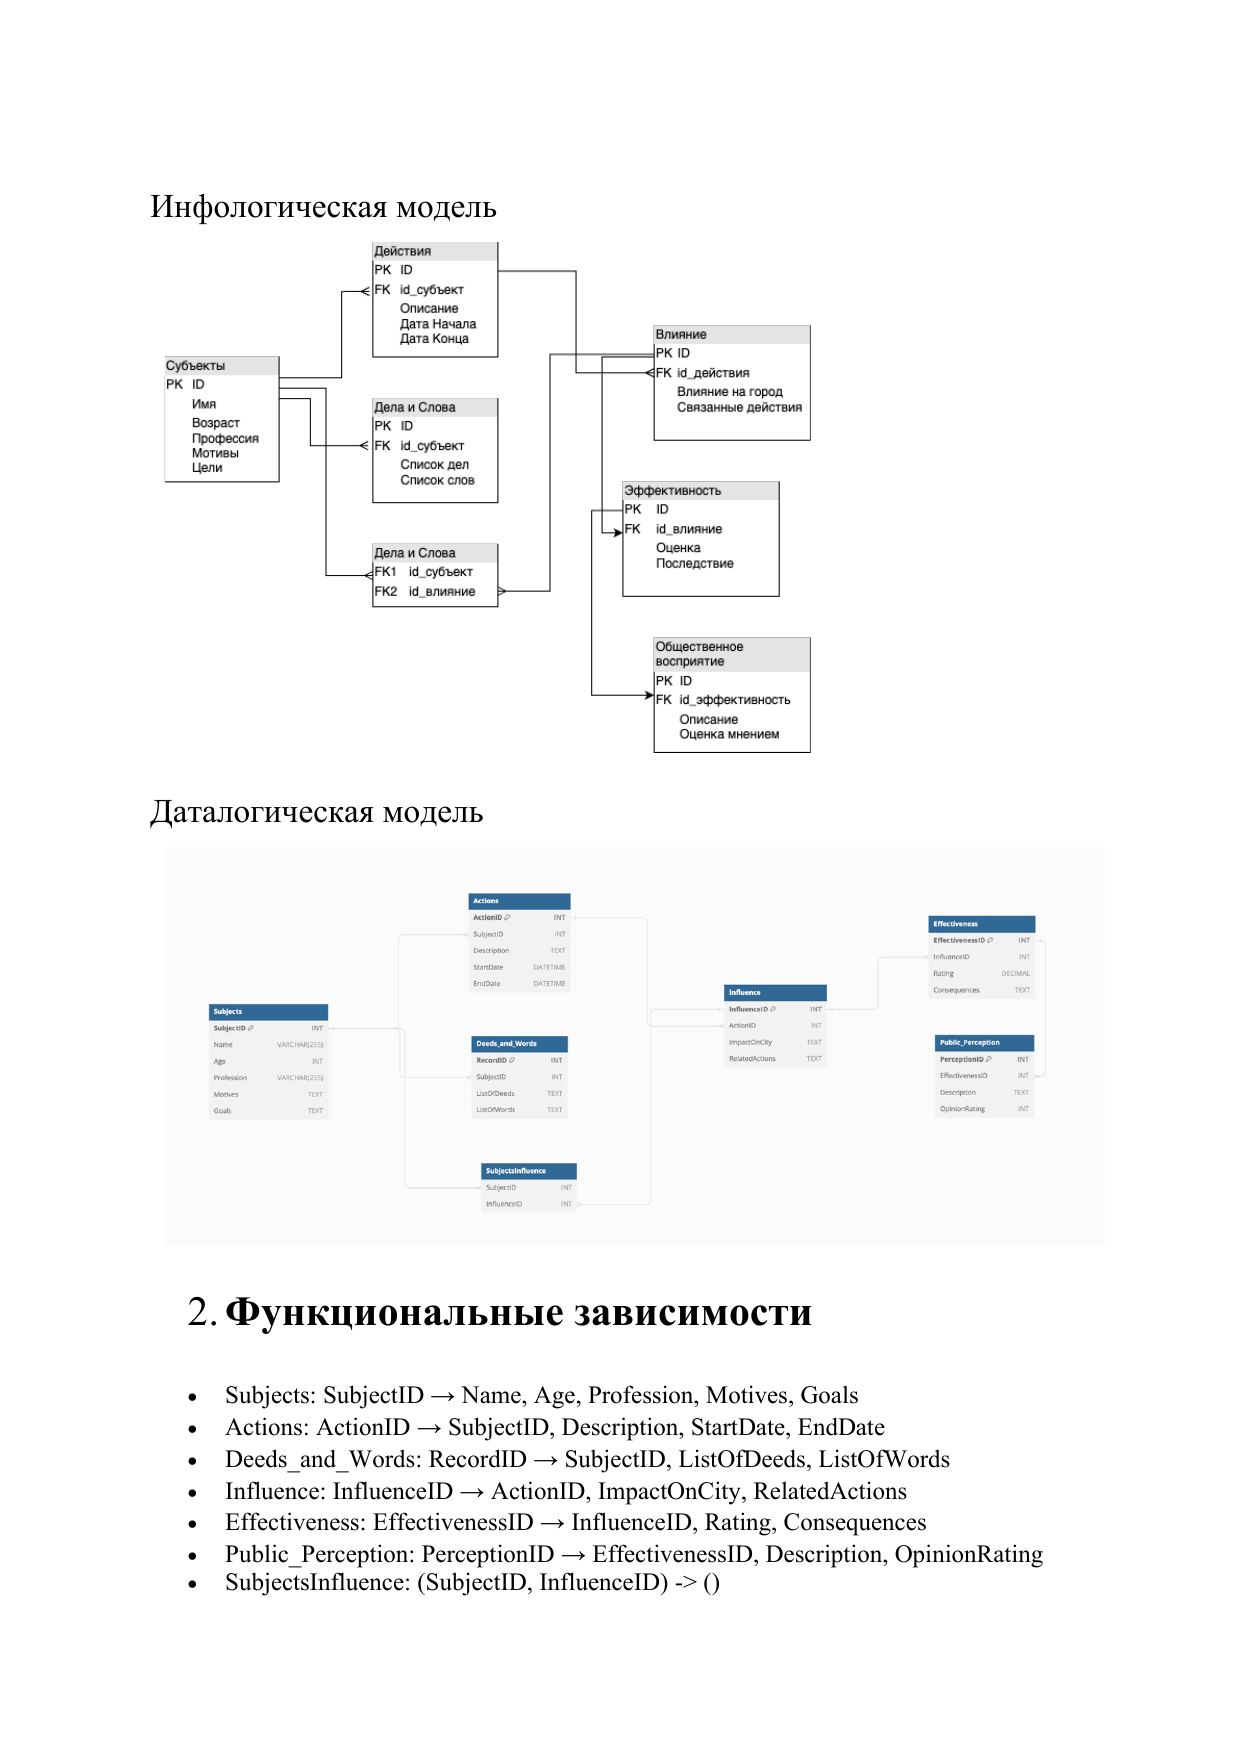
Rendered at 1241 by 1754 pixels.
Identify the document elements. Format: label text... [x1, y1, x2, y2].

list SubjectsInfluence: (SubjectID, InfluenceID) -> () [187, 1568, 1090, 1596]
picture [164, 847, 1106, 1245]
list Influence: InfluenceID → ActionID, ImpactOnCity, RelatedActions [187, 1477, 1090, 1504]
subtitle Инфологическая модель [150, 187, 1090, 224]
subtitle Функциональные зависимости [187, 1288, 1090, 1334]
picture [164, 242, 811, 753]
subtitle Даталогическая модель [150, 792, 1090, 829]
list Subjects: SubjectID → Name, Age, Profession, Motives, Goals [187, 1381, 1090, 1409]
list Public_Perception: PerceptionID → EffectivenessID, Description, OpinionRating [187, 1540, 1090, 1568]
list Deeds_and_Words: RecordID → SubjectID, ListOfDeeds, ListOfWords [187, 1445, 1090, 1473]
list Actions: ActionID → SubjectID, Description, StartDate, EndDate [187, 1413, 1090, 1441]
list Effectiveness: EffectivenessID → InfluenceID, Rating, Consequences [187, 1508, 1090, 1536]
